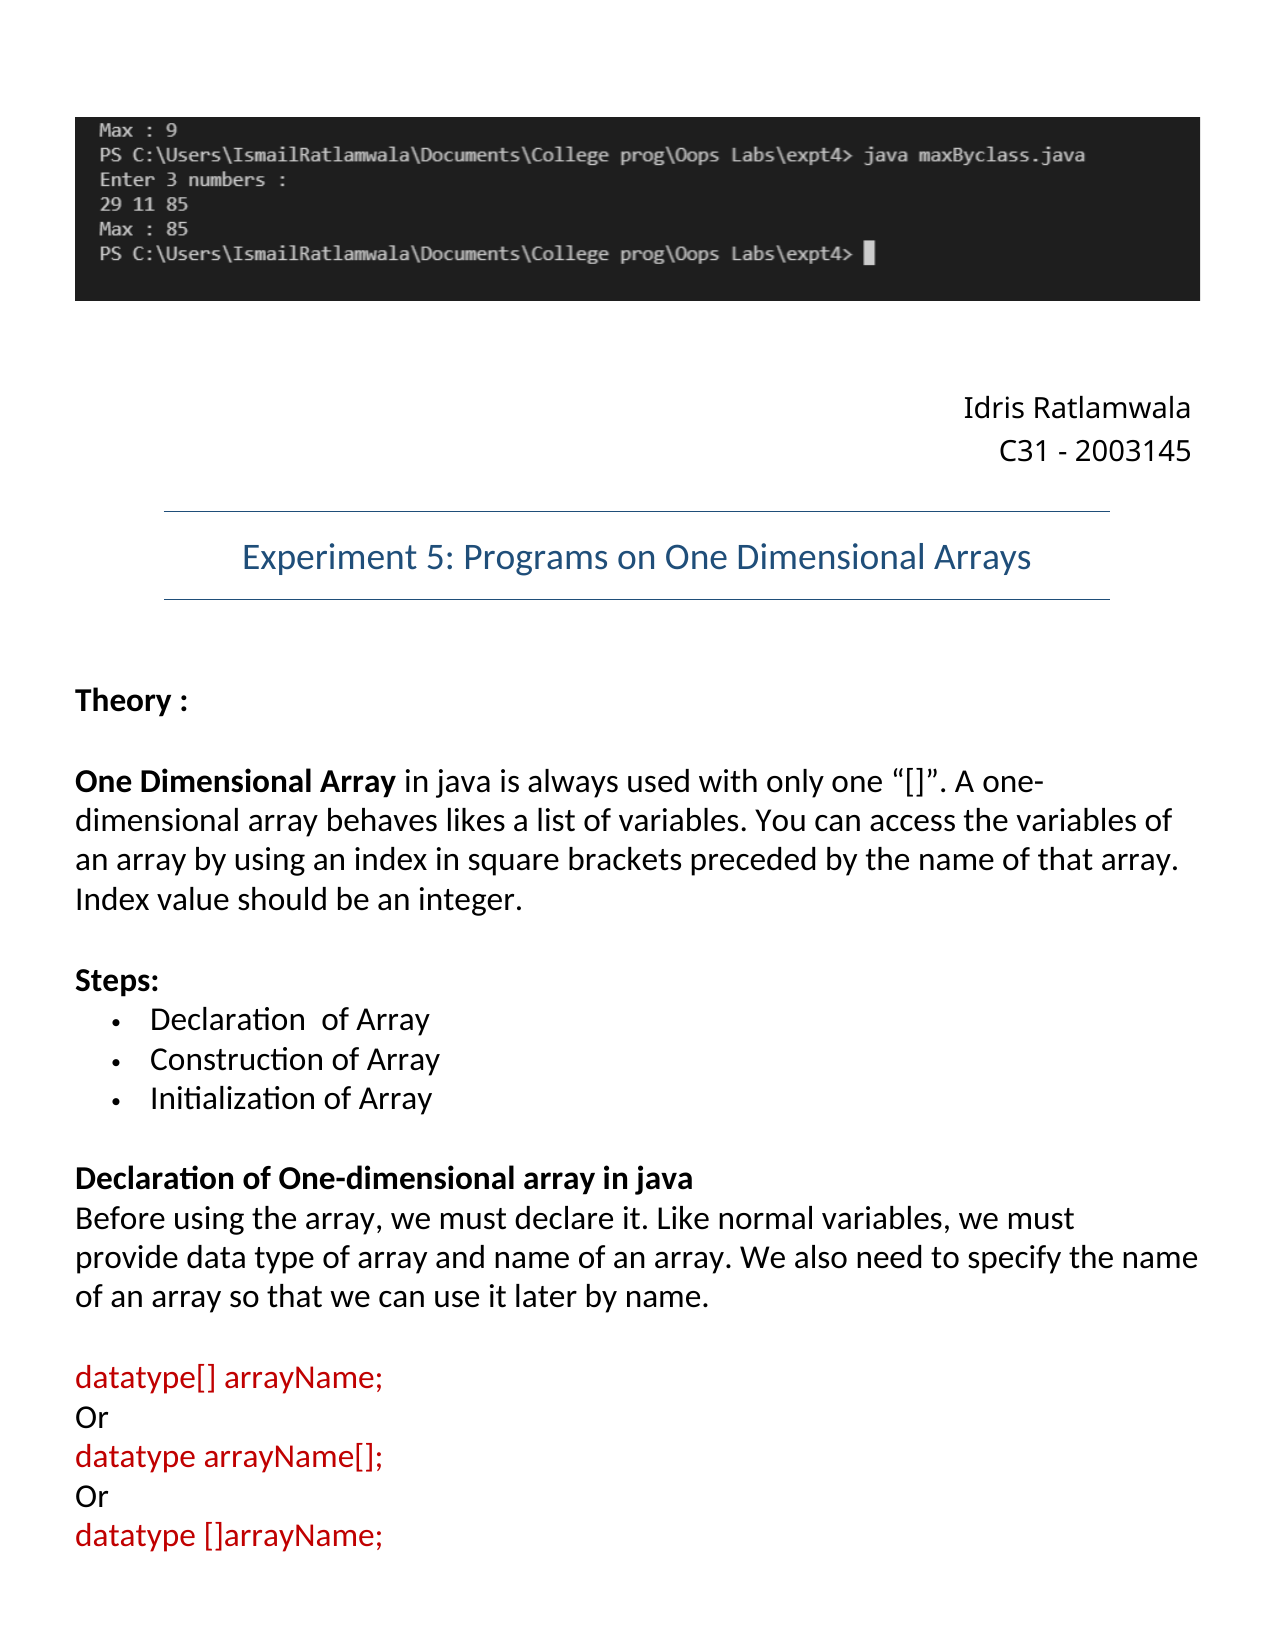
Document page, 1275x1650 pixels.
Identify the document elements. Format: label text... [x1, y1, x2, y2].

text Steps: [75, 959, 1200, 999]
text C31 - 2003145 [75, 430, 1192, 470]
text Or [75, 1396, 1200, 1436]
text Idris Ratlamwala [75, 388, 1192, 427]
text Declaration of One-dimensional array in java [75, 1158, 1200, 1198]
text datatype[] arrayName; [75, 1357, 1200, 1396]
text Or [75, 1475, 1200, 1515]
text Theory : [75, 680, 1200, 720]
list Declaration of Array [112, 999, 1200, 1038]
text Before using the array, we must declare it. Like normal variables, we must provide data type of array and name of an array. We also need to specify the name of an array so that we can use it later by name. [75, 1198, 1200, 1316]
list Initialization of Array [112, 1078, 1200, 1117]
text Experiment 5: Programs on One Dimensional Arrays [164, 512, 1110, 599]
text datatype arrayName[]; [75, 1436, 1200, 1475]
text datatype []arrayName; [75, 1515, 1200, 1554]
text One Dimensional Array in java is always used with only one “[]”. A one-dimensional array behaves likes a list of variables. You can access the variables of an array by using an index in square brackets preceded by the name of that array. Index value should be an integer. [75, 761, 1200, 919]
picture [75, 117, 1200, 301]
list Construction of Array [112, 1038, 1200, 1078]
